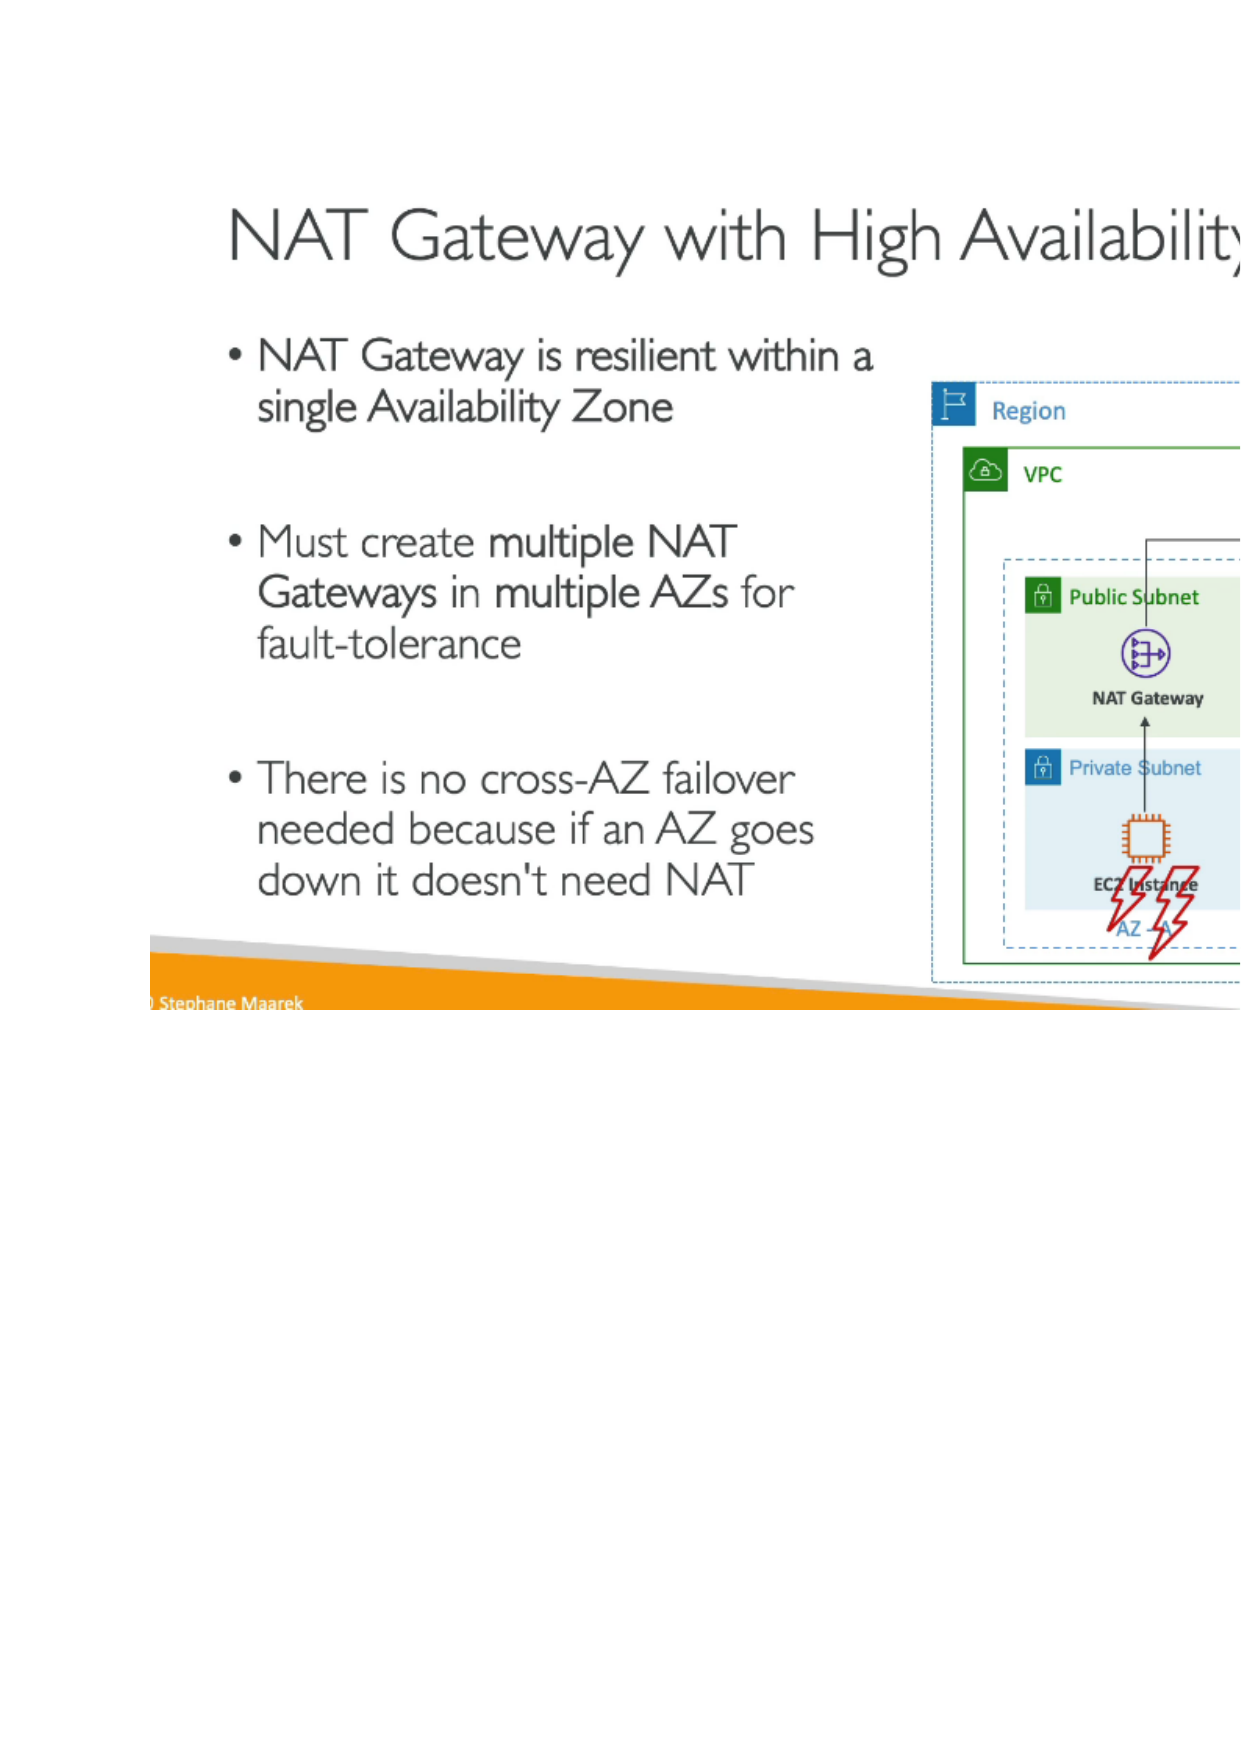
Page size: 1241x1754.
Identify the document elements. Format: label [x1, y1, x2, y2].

picture [150, 150, 1241, 1010]
